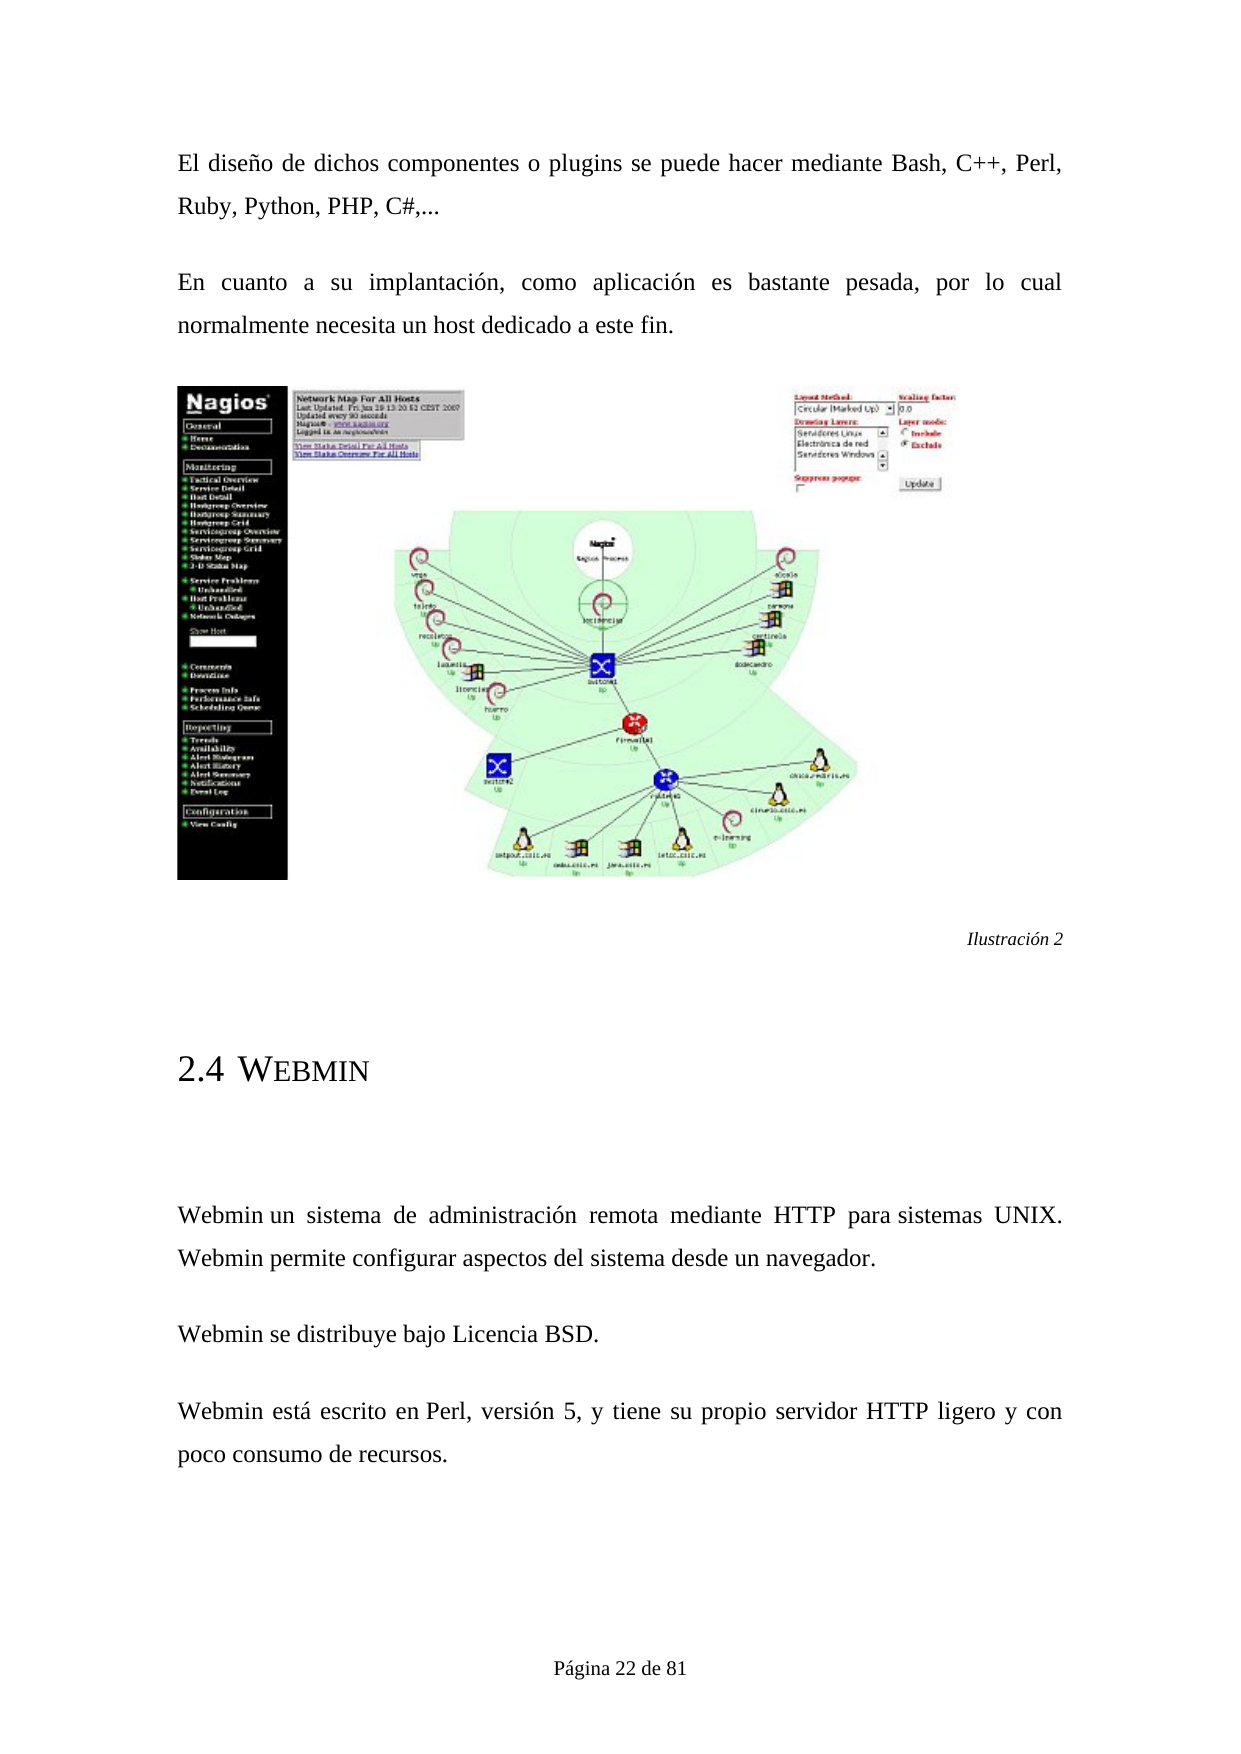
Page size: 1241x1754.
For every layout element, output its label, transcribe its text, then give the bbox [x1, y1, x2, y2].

text Webmin un sistema de administración remota mediante HTTP para sistemas UNIX. Webmin permite configurar aspectos del sistema desde un navegador. [177, 1200, 1063, 1272]
text El diseño de dichos componentes o plugins se puede hacer mediante Bash, C++, Perl, Ruby, Python, PHP, C#,... [177, 148, 1063, 219]
picture [177, 386, 959, 880]
subtitle Webmin [177, 1046, 1063, 1089]
text En cuanto a su implantación, como aplicación es bastante pesada, por lo cual normalmente necesita un host dedicado a este fin. [177, 267, 1063, 339]
text Webmin está escrito en Perl, versión 5, y tiene su propio servidor HTTP ligero y con poco consumo de recursos. [177, 1396, 1063, 1468]
text Webmin se distribuye bajo Licencia BSD. [177, 1319, 1063, 1348]
